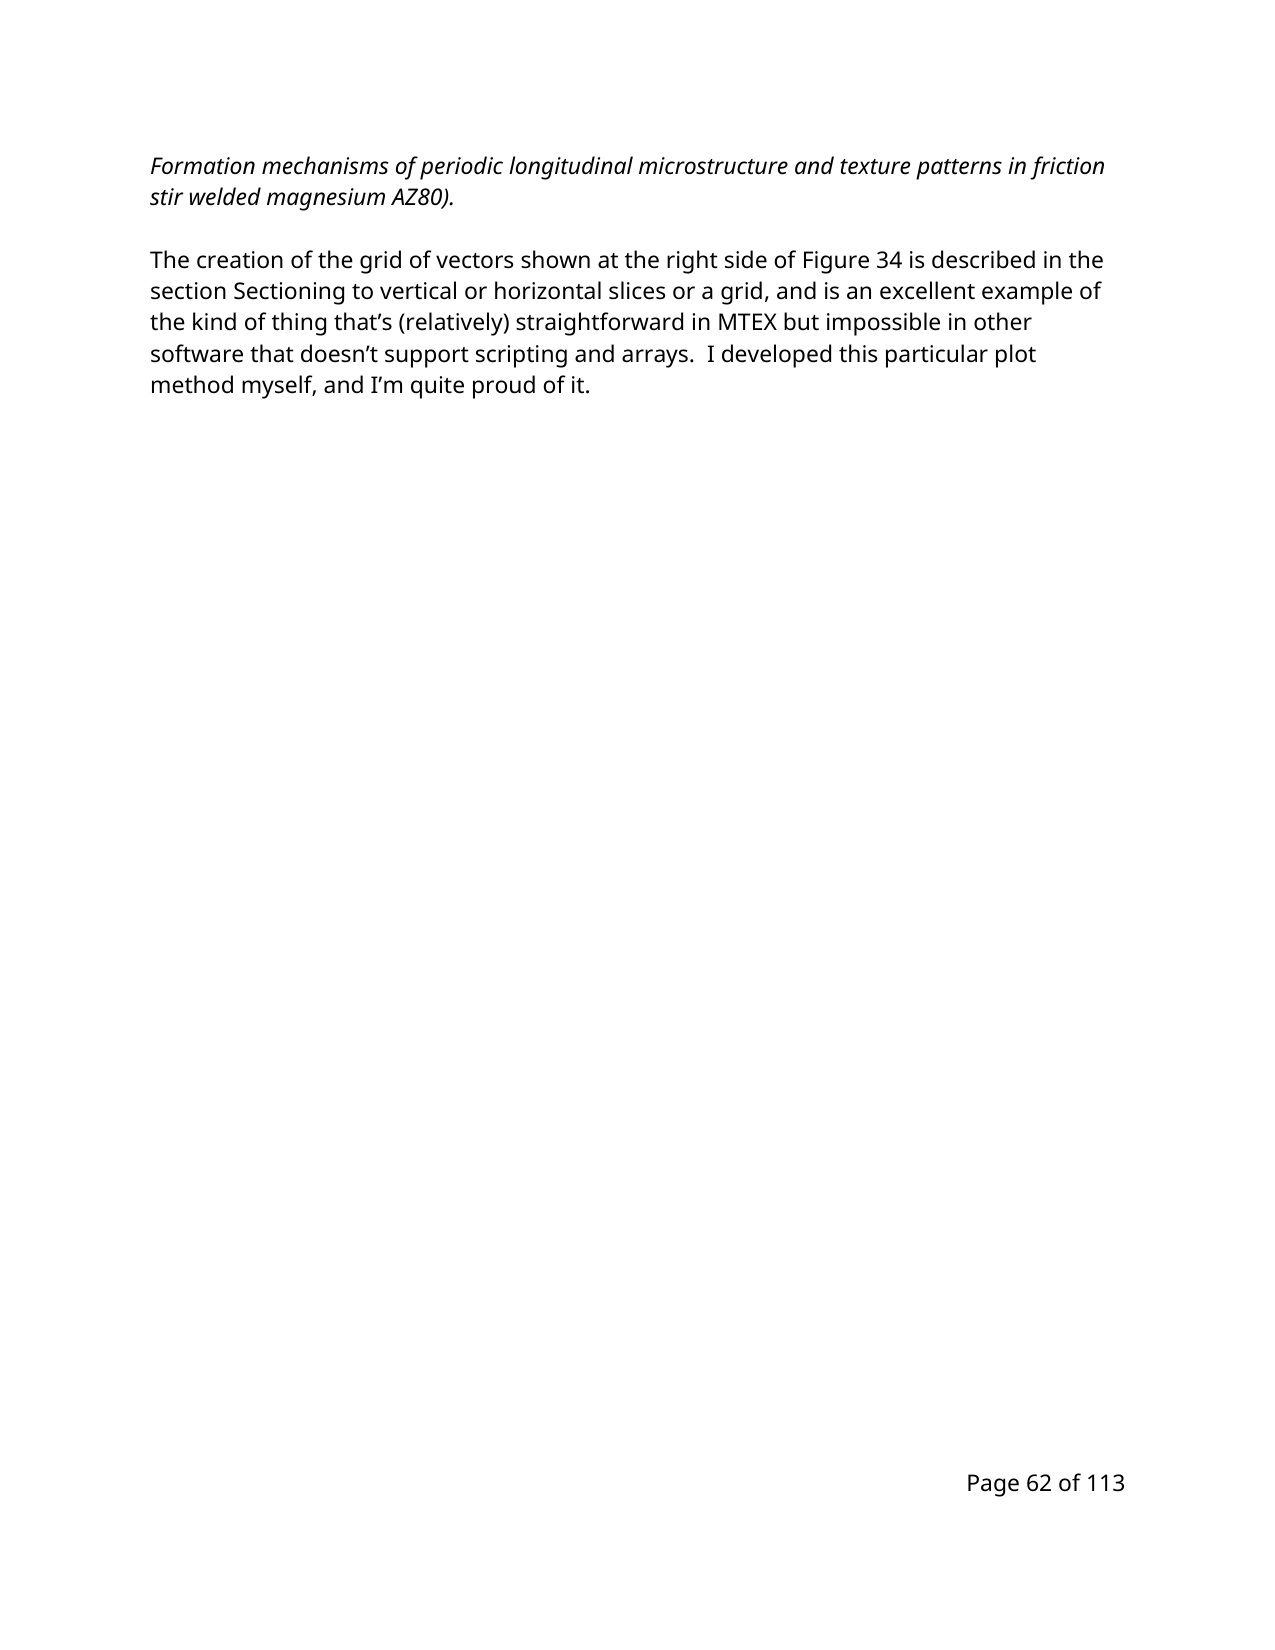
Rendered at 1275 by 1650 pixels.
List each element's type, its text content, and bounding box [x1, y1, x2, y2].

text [150, 150, 1125, 212]
text The creation of the grid of vectors shown at the right side of Figure 34 is described in the section Sectioning to vertical or horizontal slices or a grid, and is an excellent example of the kind of thing that’s (relatively) straightforward in MTEX but impossible in other software that doesn’t support scripting and arrays. I developed this particular plot method myself, and I’m quite proud of it. [150, 244, 1125, 400]
